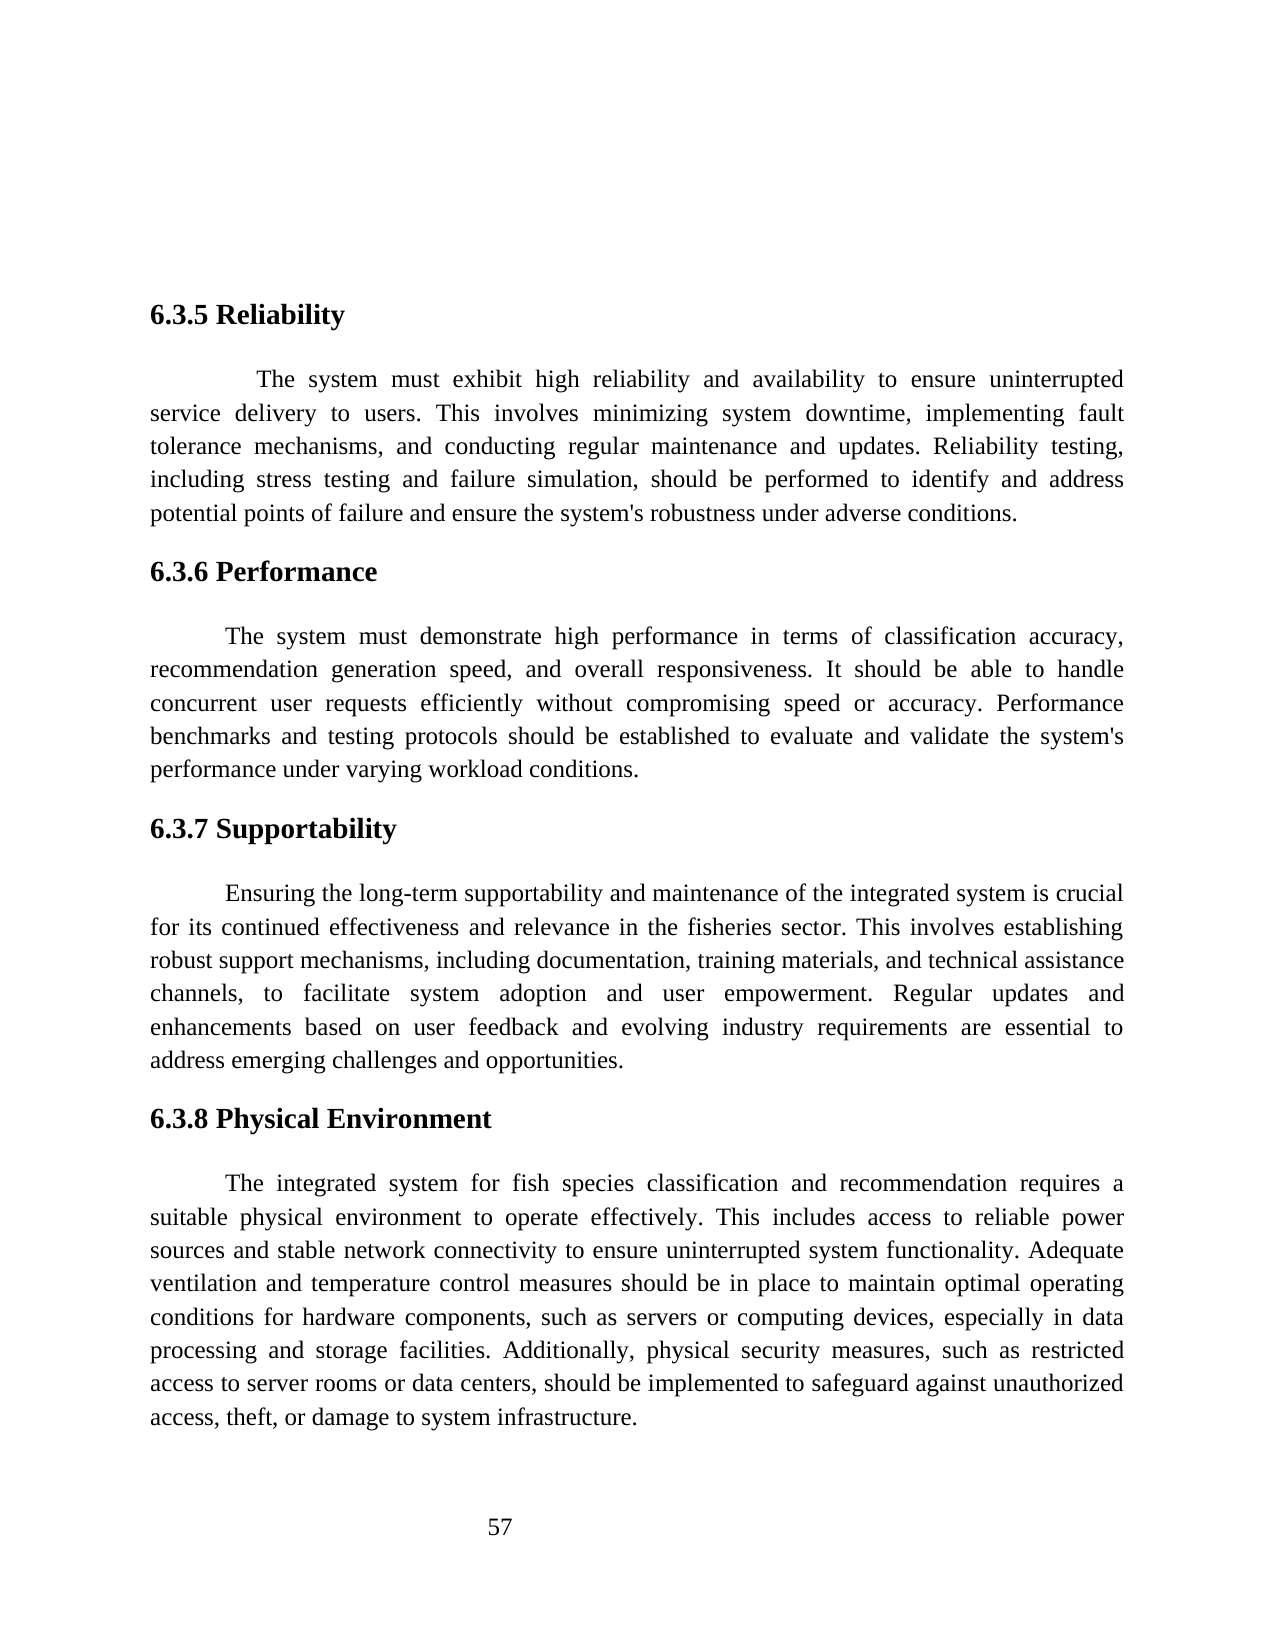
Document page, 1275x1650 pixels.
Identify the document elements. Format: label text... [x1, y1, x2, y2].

text Ensuring the long-term supportability and maintenance of the integrated system is crucial for its continued effectiveness and relevance in the fisheries sector. This involves establishing robust support mechanisms, including documentation, training materials, and technical assistance channels, to facilitate system adoption and user empowerment. Regular updates and enhancements based on user feedback and evolving industry requirements are essential to address emerging challenges and opportunities. [150, 878, 1125, 1074]
text The system must demonstrate high performance in terms of classification accuracy, recommendation generation speed, and overall responsiveness. It should be able to handle concurrent user requests efficiently without compromising speed or accuracy. Performance benchmarks and testing protocols should be established to evaluate and validate the system's performance under varying workload conditions. [150, 621, 1125, 783]
text 6.3.5 Reliability [150, 297, 1125, 331]
text 6.3.8 Physical Environment [150, 1102, 1125, 1135]
text 6.3.7 Supportability [150, 811, 1125, 845]
text The integrated system for fish species classification and recommendation requires a suitable physical environment to operate effectively. This includes access to reliable power sources and stable network connectivity to ensure uninterrupted system functionality. Adequate ventilation and temperature control measures should be in place to maintain optimal operating conditions for hardware components, such as servers or computing devices, especially in data processing and storage facilities. Additionally, physical security measures, such as restricted access to server rooms or data centers, should be implemented to safeguard against unauthorized access, theft, or damage to system infrastructure. [150, 1168, 1125, 1431]
subtitle The system must exhibit high reliability and availability to ensure uninterrupted service delivery to users. This involves minimizing system downtime, implementing fault tolerance mechanisms, and conducting regular maintenance and updates. Reliability testing, including stress testing and failure simulation, should be performed to identify and address potential points of failure and ensure the system's robustness under adverse conditions. [150, 364, 1125, 526]
text 6.3.6 Performance [150, 554, 1125, 588]
